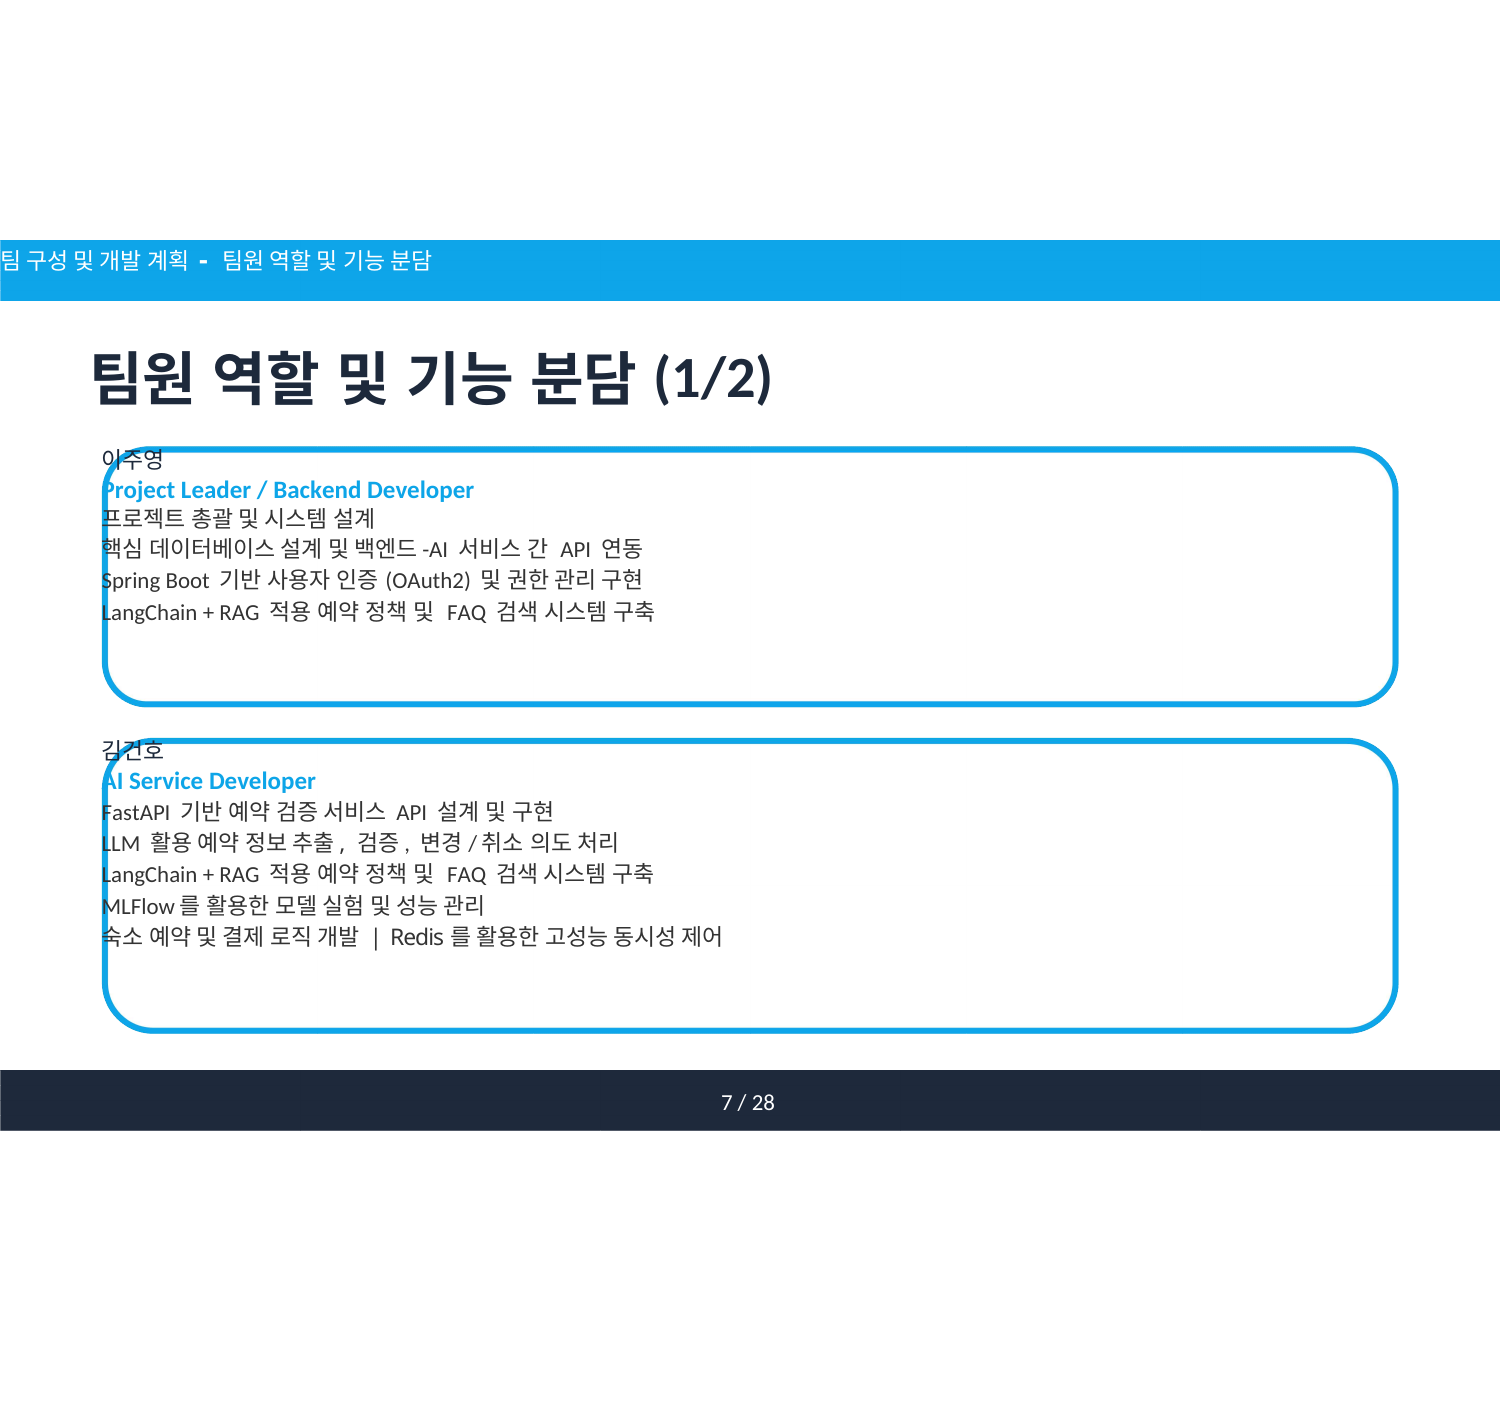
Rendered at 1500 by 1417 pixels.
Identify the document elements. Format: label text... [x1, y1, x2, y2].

picture [107, 744, 1392, 1028]
picture [146, 452, 153, 459]
picture [101, 987, 143, 1034]
picture [1360, 669, 1399, 708]
picture [101, 446, 142, 489]
picture [108, 453, 1392, 701]
picture [1358, 446, 1399, 485]
picture [101, 667, 141, 708]
picture [101, 737, 148, 784]
text 팀원 역할 및 기능 분담 (1/2) [89, 319, 1500, 421]
picture [105, 452, 112, 463]
picture [1352, 737, 1399, 782]
picture [1356, 991, 1399, 1034]
picture [0, 1070, 1500, 1131]
